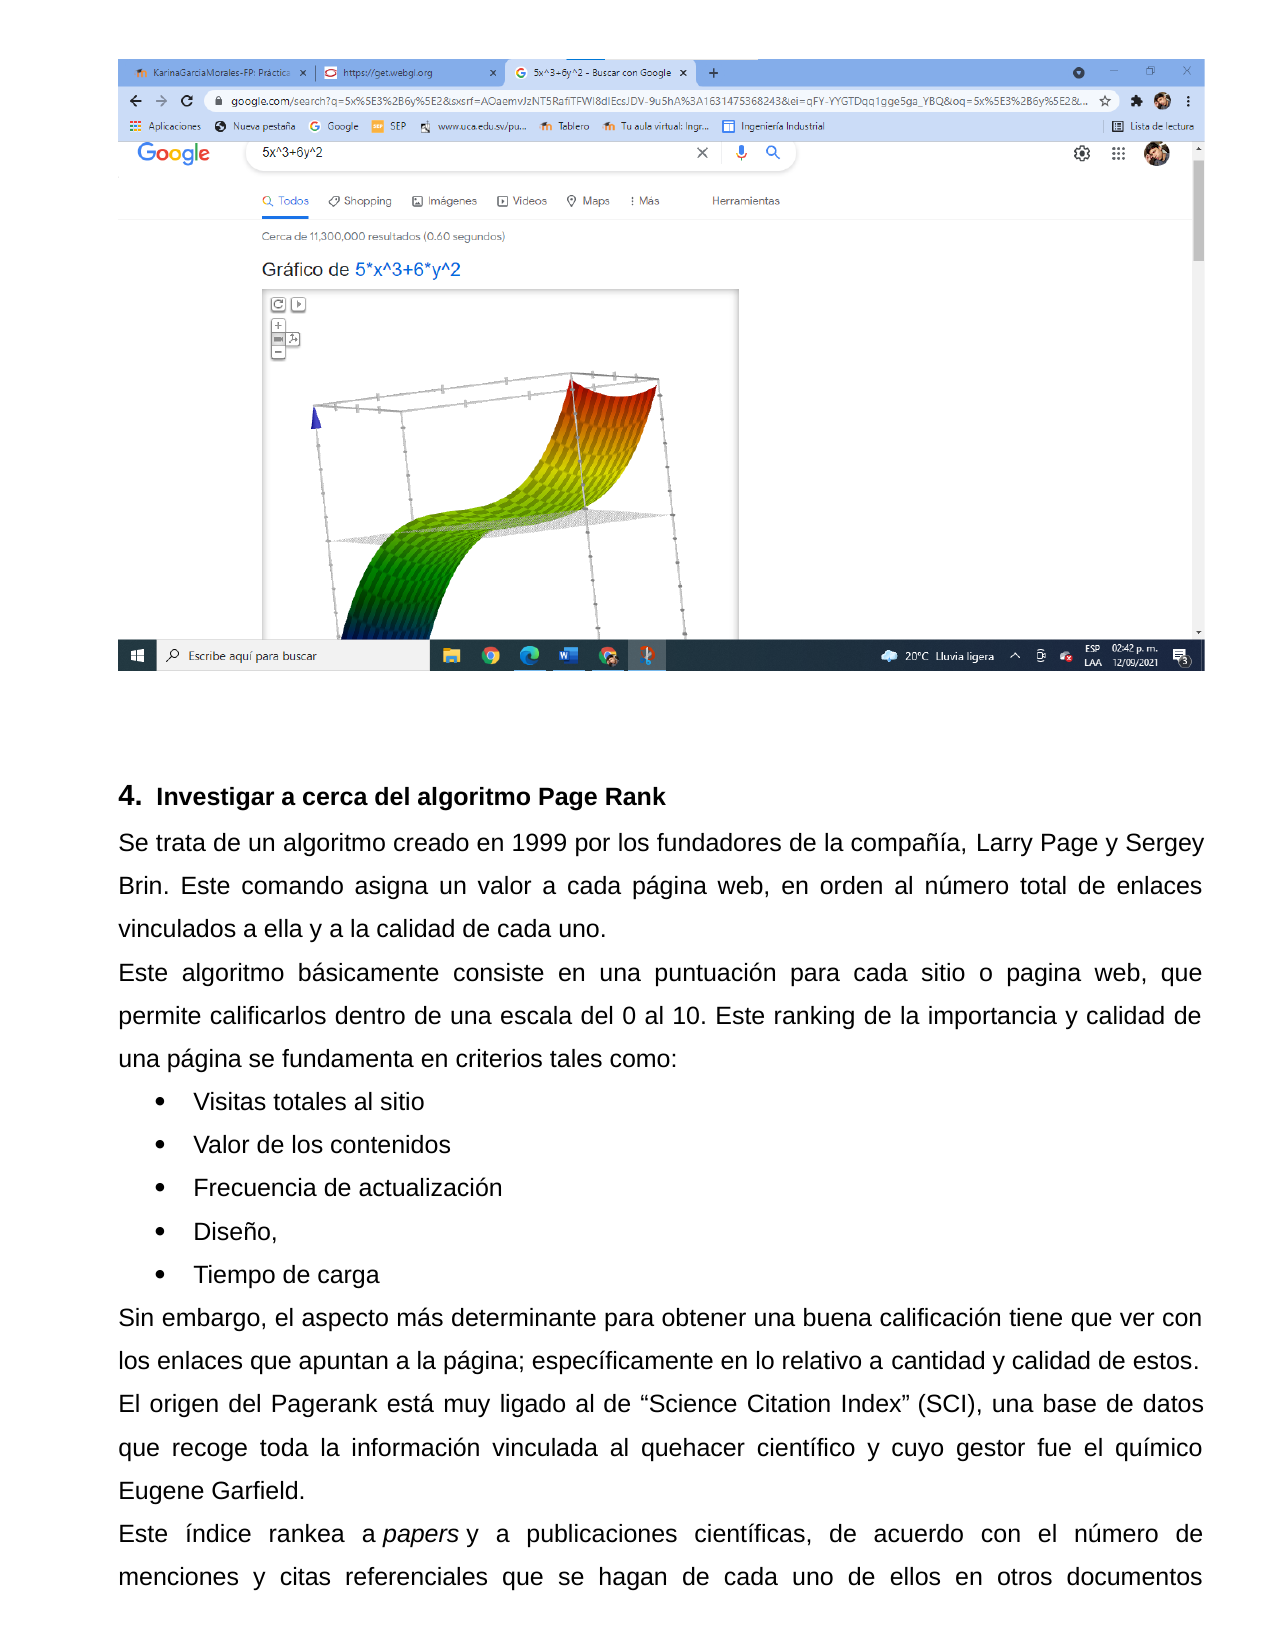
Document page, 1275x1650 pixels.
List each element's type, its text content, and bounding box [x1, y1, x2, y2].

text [118, 1519, 1205, 1591]
picture [118, 59, 1205, 671]
text Se trata de un algoritmo creado en 1999 por los fundadores de la compañía, Larry Page y Sergey Brin. Este comando asigna un valor a cada página web, en orden al número total de enlaces vinculados a ella y a la calidad de cada uno. [118, 828, 1205, 943]
text Este algoritmo básicamente consiste en una puntuación para cada sitio o pagina web, que permite calificarlos dentro de una escala del 0 al 10. Este ranking de la importancia y calidad de una página se fundamenta en criterios tales como: [118, 958, 1205, 1073]
text Sin embargo, el aspecto más determinante para obtener una buena calificación tiene que ver con los enlaces que apuntan a la página; específicamente en lo relativo a cantidad y calidad de estos. [118, 1303, 1205, 1375]
list Diseño, [156, 1217, 1205, 1246]
list Visitas totales al sitio [156, 1087, 1205, 1116]
text 4. Investigar a cerca del algoritmo Page Rank [118, 778, 1205, 811]
list Frecuencia de actualización [156, 1173, 1205, 1202]
list Valor de los contenidos [156, 1130, 1205, 1159]
list Tiempo de carga [156, 1260, 1205, 1289]
text El origen del Pagerank está muy ligado al de “Science Citation Index” (SCI), una base de datos que recoge toda la información vinculada al quehacer científico y cuyo gestor fue el químico Eugene Garfield. [118, 1389, 1205, 1504]
